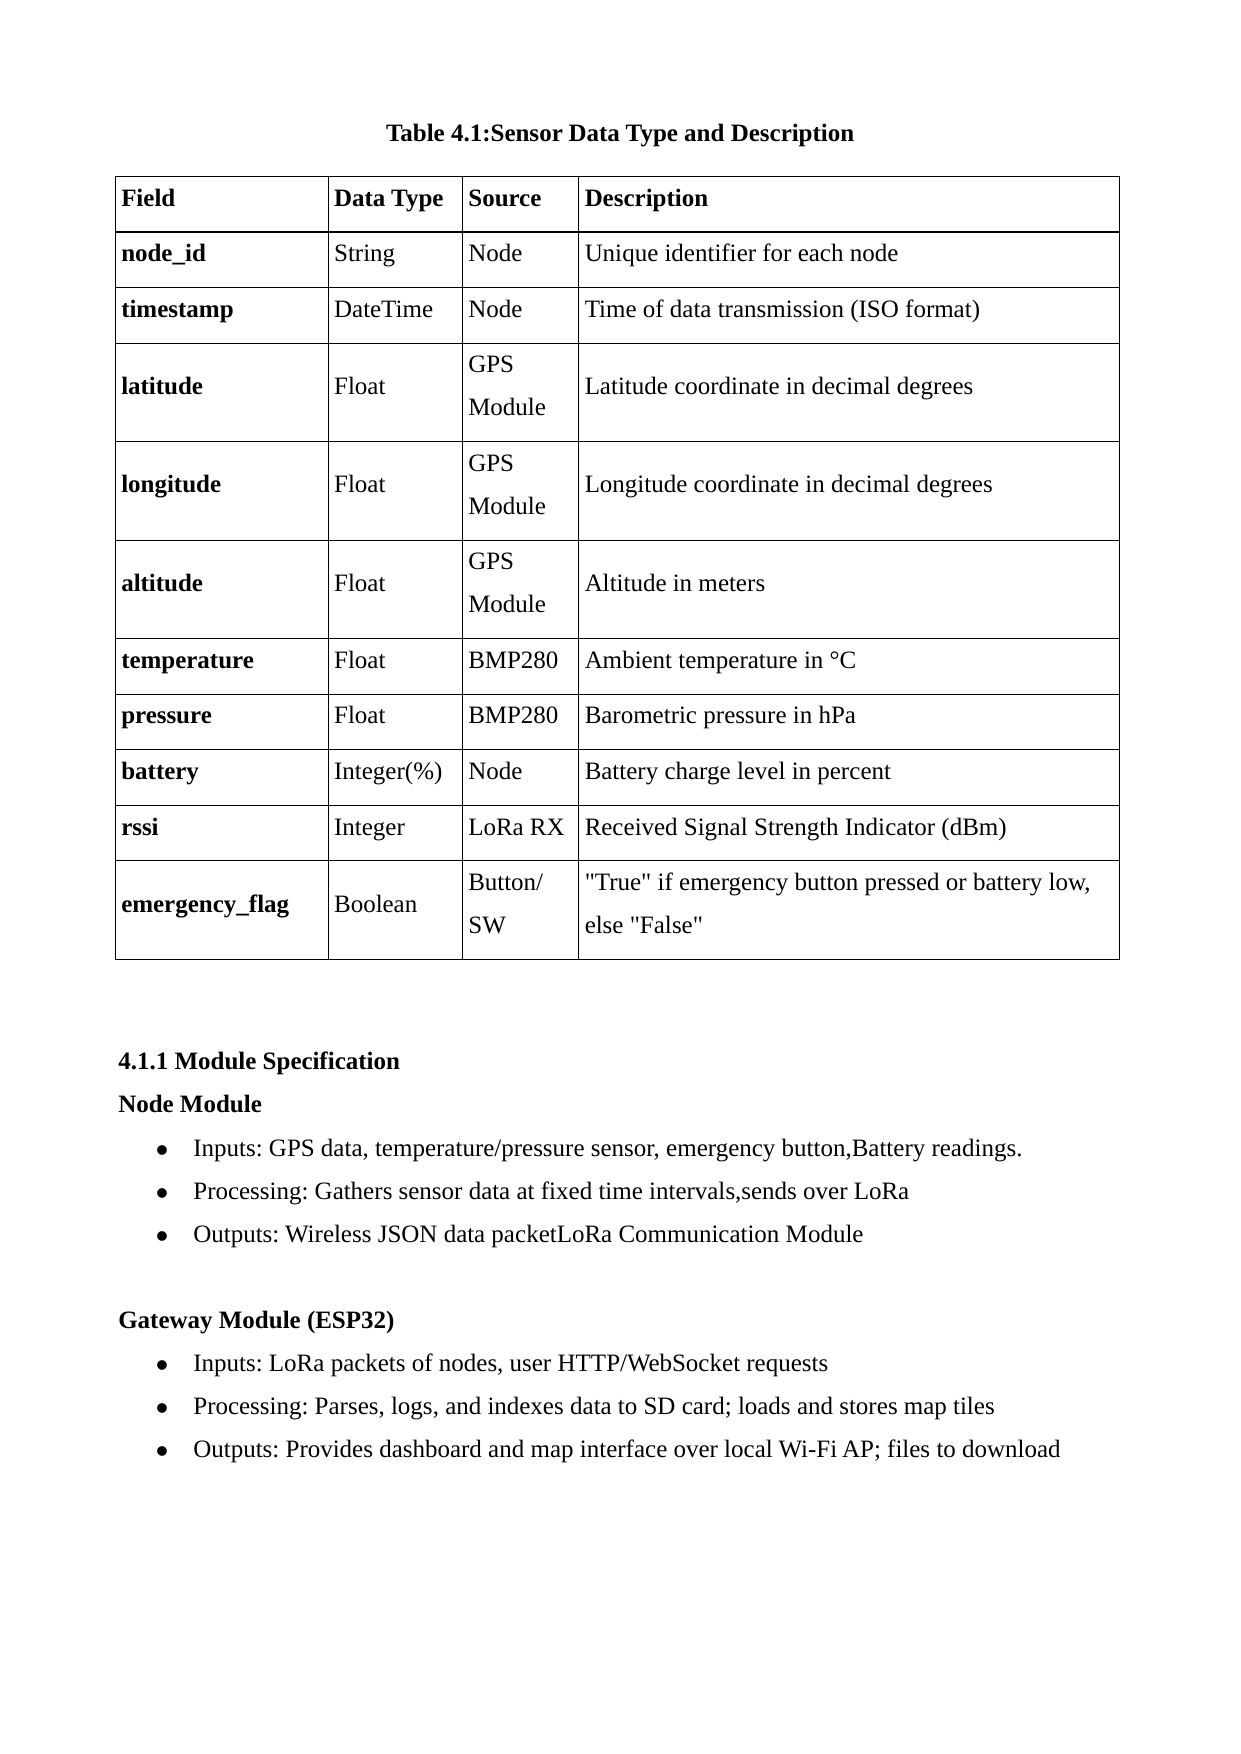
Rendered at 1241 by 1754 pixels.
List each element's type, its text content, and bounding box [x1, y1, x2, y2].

table_cell LoRa RX [463, 806, 578, 860]
table_cell BMP280 [463, 695, 578, 749]
table_cell Node [463, 288, 578, 342]
table_cell latitude [116, 344, 328, 441]
table_cell GPS Module [463, 541, 578, 638]
subtitle Inputs: GPS data, temperature/pressure sensor, emergency button,Battery readings. [156, 1133, 1122, 1161]
table_cell "True" if emergency button pressed or battery low, else "False" [579, 861, 1119, 959]
table_header Description [579, 177, 1119, 231]
subtitle 4.1.1 Module Specification [118, 1046, 1122, 1075]
table_cell pressure [116, 695, 328, 749]
table_cell GPS Module [463, 442, 578, 540]
text Table 4.1:Sensor Data Type and Description [118, 118, 1122, 147]
table_cell altitude [116, 541, 328, 638]
table_cell Float [329, 695, 462, 749]
table_cell Float [329, 541, 462, 638]
table_cell node_id [116, 233, 328, 287]
table_cell temperature [116, 639, 328, 694]
table_cell Battery charge level in percent [579, 750, 1119, 805]
subtitle Inputs: LoRa packets of nodes, user HTTP/WebSocket requests [156, 1348, 1122, 1377]
subtitle Processing: Gathers sensor data at fixed time intervals,sends over LoRa [156, 1176, 1122, 1204]
table_cell Ambient temperature in °C [579, 639, 1119, 694]
list Outputs: Provides dashboard and map interface over local Wi-Fi AP; files to download [156, 1434, 1122, 1463]
table_cell Node [463, 233, 578, 287]
table_cell Barometric pressure in hPa [579, 695, 1119, 749]
subtitle Node Module [118, 1089, 1122, 1118]
table_cell Float [329, 639, 462, 694]
table_cell longitude [116, 442, 328, 540]
table_cell Button/SW [463, 861, 578, 959]
table_cell Node [463, 750, 578, 805]
table_cell timestamp [116, 288, 328, 342]
table_cell Latitude coordinate in decimal degrees [579, 344, 1119, 441]
subtitle Outputs: Wireless JSON data packetLoRa Communication Module [156, 1219, 1122, 1248]
table_cell emergency_flag [116, 861, 328, 959]
table_cell Time of data transmission (ISO format) [579, 288, 1119, 342]
table_cell Longitude coordinate in decimal degrees [579, 442, 1119, 540]
table_cell Float [329, 344, 462, 441]
table_cell Received Signal Strength Indicator (dBm) [579, 806, 1119, 860]
table_header Data Type [329, 177, 462, 231]
table_cell GPS Module [463, 344, 578, 441]
table_header Source [463, 177, 578, 231]
table_cell Altitude in meters [579, 541, 1119, 638]
table_cell Boolean [329, 861, 462, 959]
table_cell String [329, 233, 462, 287]
table_cell battery [116, 750, 328, 805]
table_cell Unique identifier for each node [579, 233, 1119, 287]
table_header Field [116, 177, 328, 231]
subtitle Gateway Module (ESP32) [118, 1305, 1122, 1334]
table_cell Integer [329, 806, 462, 860]
table_cell rssi [116, 806, 328, 860]
subtitle Processing: Parses, logs, and indexes data to SD card; loads and stores map tiles [156, 1391, 1122, 1420]
table_cell DateTime [329, 288, 462, 342]
table_cell BMP280 [463, 639, 578, 694]
table_cell Float [329, 442, 462, 540]
table_cell Integer(%) [329, 750, 462, 805]
